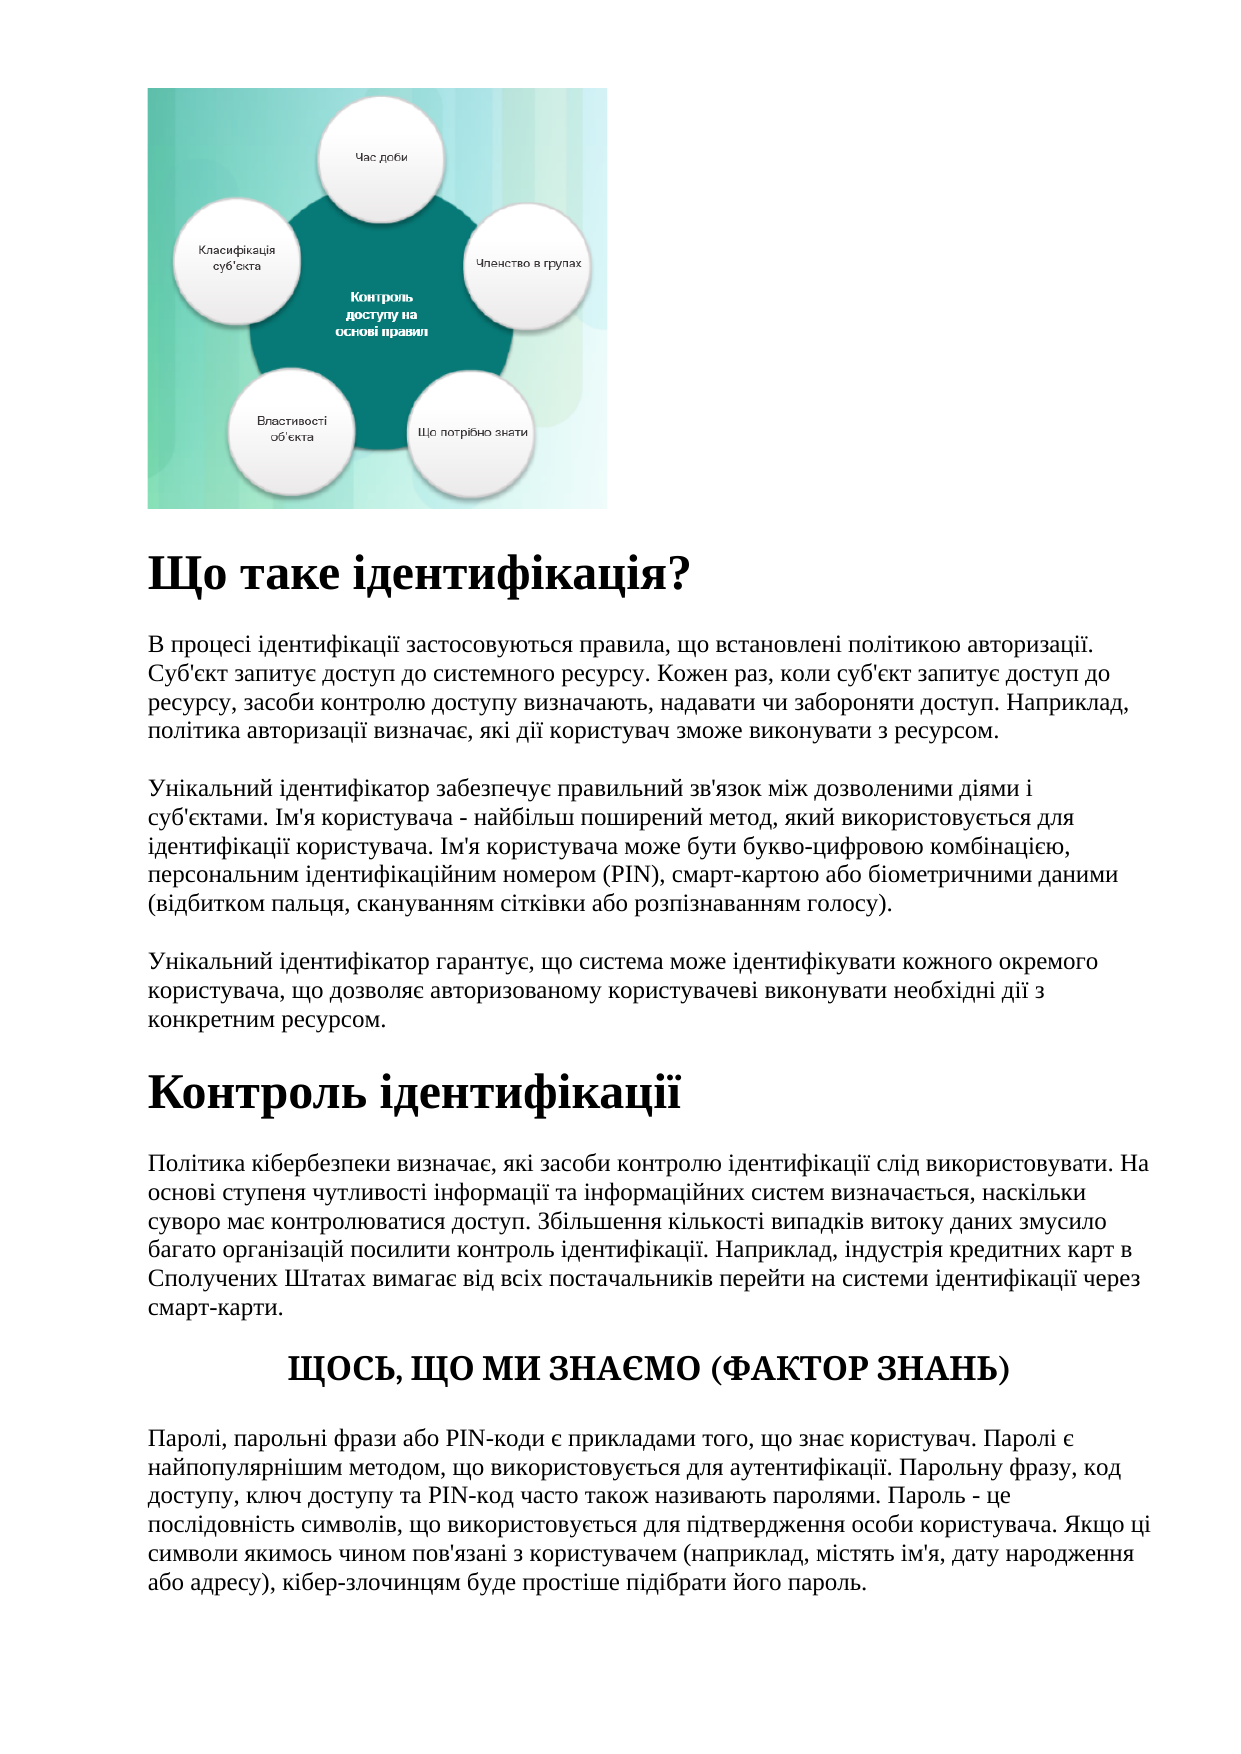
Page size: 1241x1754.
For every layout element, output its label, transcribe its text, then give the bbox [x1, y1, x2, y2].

text Унікальний ідентифікатор забезпечує правильний зв'язок між дозволеними діями і суб'єктами. Ім'я користувача - найбільш поширений метод, який використовується для ідентифікації користувача. Ім'я користувача може бути букво-цифровою комбінацією, персональним ідентифікаційним номером (PIN), смарт-картою або біометричними даними (відбитком пальця, скануванням сітківки або розпізнаванням голосу). [148, 773, 1152, 917]
text Унікальний ідентифікатор гарантує, що система може ідентифікувати кожного окремого користувача, що дозволяє авторизованому користувачеві виконувати необхідні дії з конкретним ресурсом. [148, 946, 1152, 1032]
text Що таке ідентифікація? [148, 542, 1152, 600]
picture [147, 88, 608, 509]
subtitle Щось, що ми знаємо (фактор знань) [148, 1350, 1152, 1388]
text В процесі ідентифікації застосовуються правила, що встановлені політикою авторизації. Суб'єкт запитує доступ до системного ресурсу. Кожен раз, коли суб'єкт запитує доступ до ресурсу, засоби контролю доступу визначають, надавати чи забороняти доступ. Наприклад, політика авторизації визначає, які дії користувач зможе виконувати з ресурсом. [148, 629, 1152, 744]
text Контроль ідентифікації [148, 1062, 1152, 1119]
text Паролі, парольні фрази або PIN-коди є прикладами того, що знає користувач. Паролі є найпопулярнішим методом, що використовується для аутентифікації. Парольну фразу, код доступу, ключ доступу та PIN-код часто також називають паролями. Пароль - це послідовність символів, що використовується для підтвердження особи користувача. Якщо ці символи якимось чином пов'язані з користувачем (наприклад, містять ім'я, дату народження або адресу), кібер-злочинцям буде простіше підібрати його пароль. [148, 1423, 1152, 1596]
text Політика кібербезпеки визначає, які засоби контролю ідентифікації слід використовувати. На основі ступеня чутливості інформації та інформаційних систем визначається, наскільки суворо має контролюватися доступ. Збільшення кількості випадків витоку даних змусило багато організацій посилити контроль ідентифікації. Наприклад, індустрія кредитних карт в Сполучених Штатах вимагає від всіх постачальників перейти на системи ідентифікації через смарт-карти. [148, 1148, 1152, 1321]
